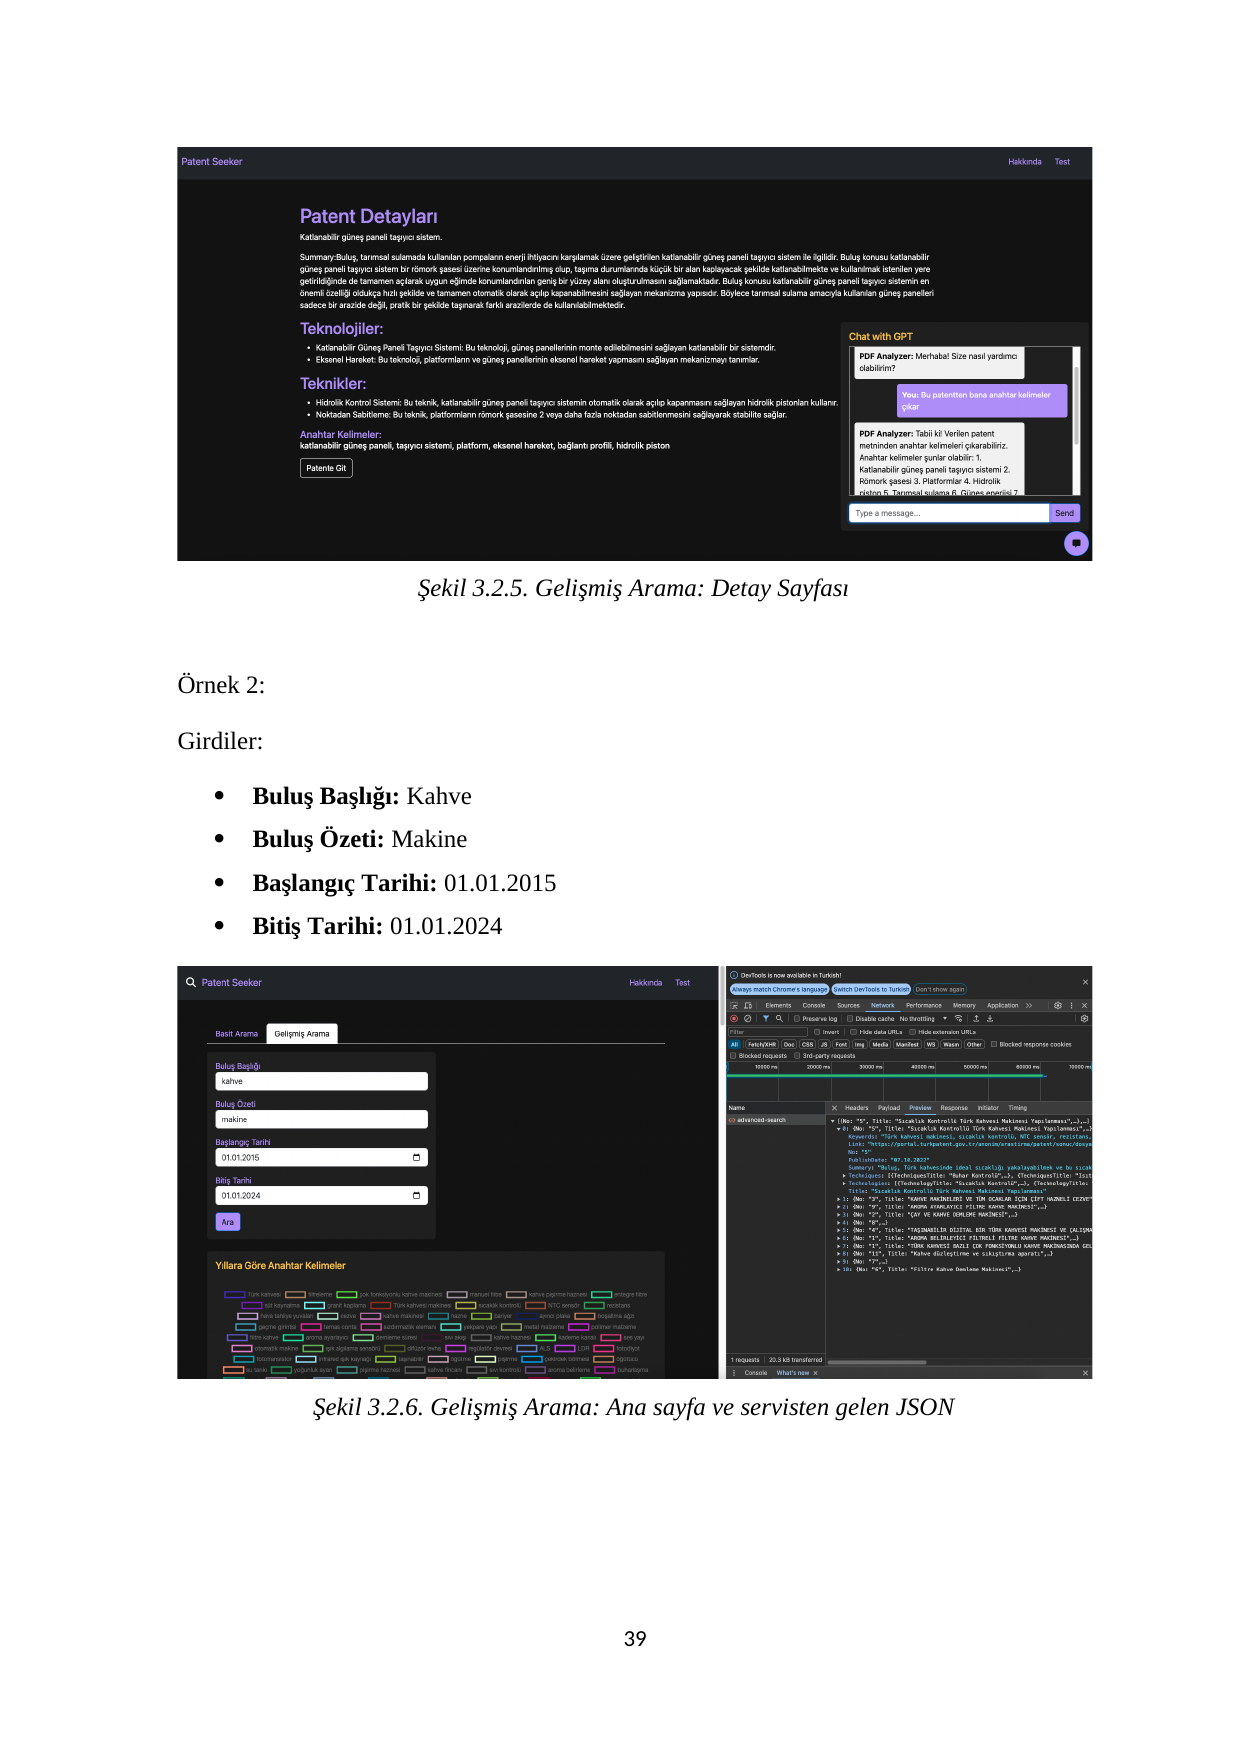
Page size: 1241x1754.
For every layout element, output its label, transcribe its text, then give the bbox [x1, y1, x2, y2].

text Şekil 3.2.6. Gelişmiş Arama: Ana sayfa ve servisten gelen JSON [177, 1392, 1092, 1420]
list Buluş Özeti: Makine [215, 824, 1092, 853]
list Buluş Başlığı: Kahve [215, 781, 1092, 810]
list Başlangıç Tarihi: 01.01.2015 [215, 868, 1092, 896]
text Örnek 2: [177, 670, 1092, 699]
text Girdiler: [177, 726, 1092, 754]
picture [177, 966, 1093, 1379]
list Bitiş Tarihi: 01.01.2024 [215, 911, 1092, 939]
picture [177, 147, 1093, 561]
text Şekil 3.2.5. Gelişmiş Arama: Detay Sayfası [177, 573, 1092, 602]
